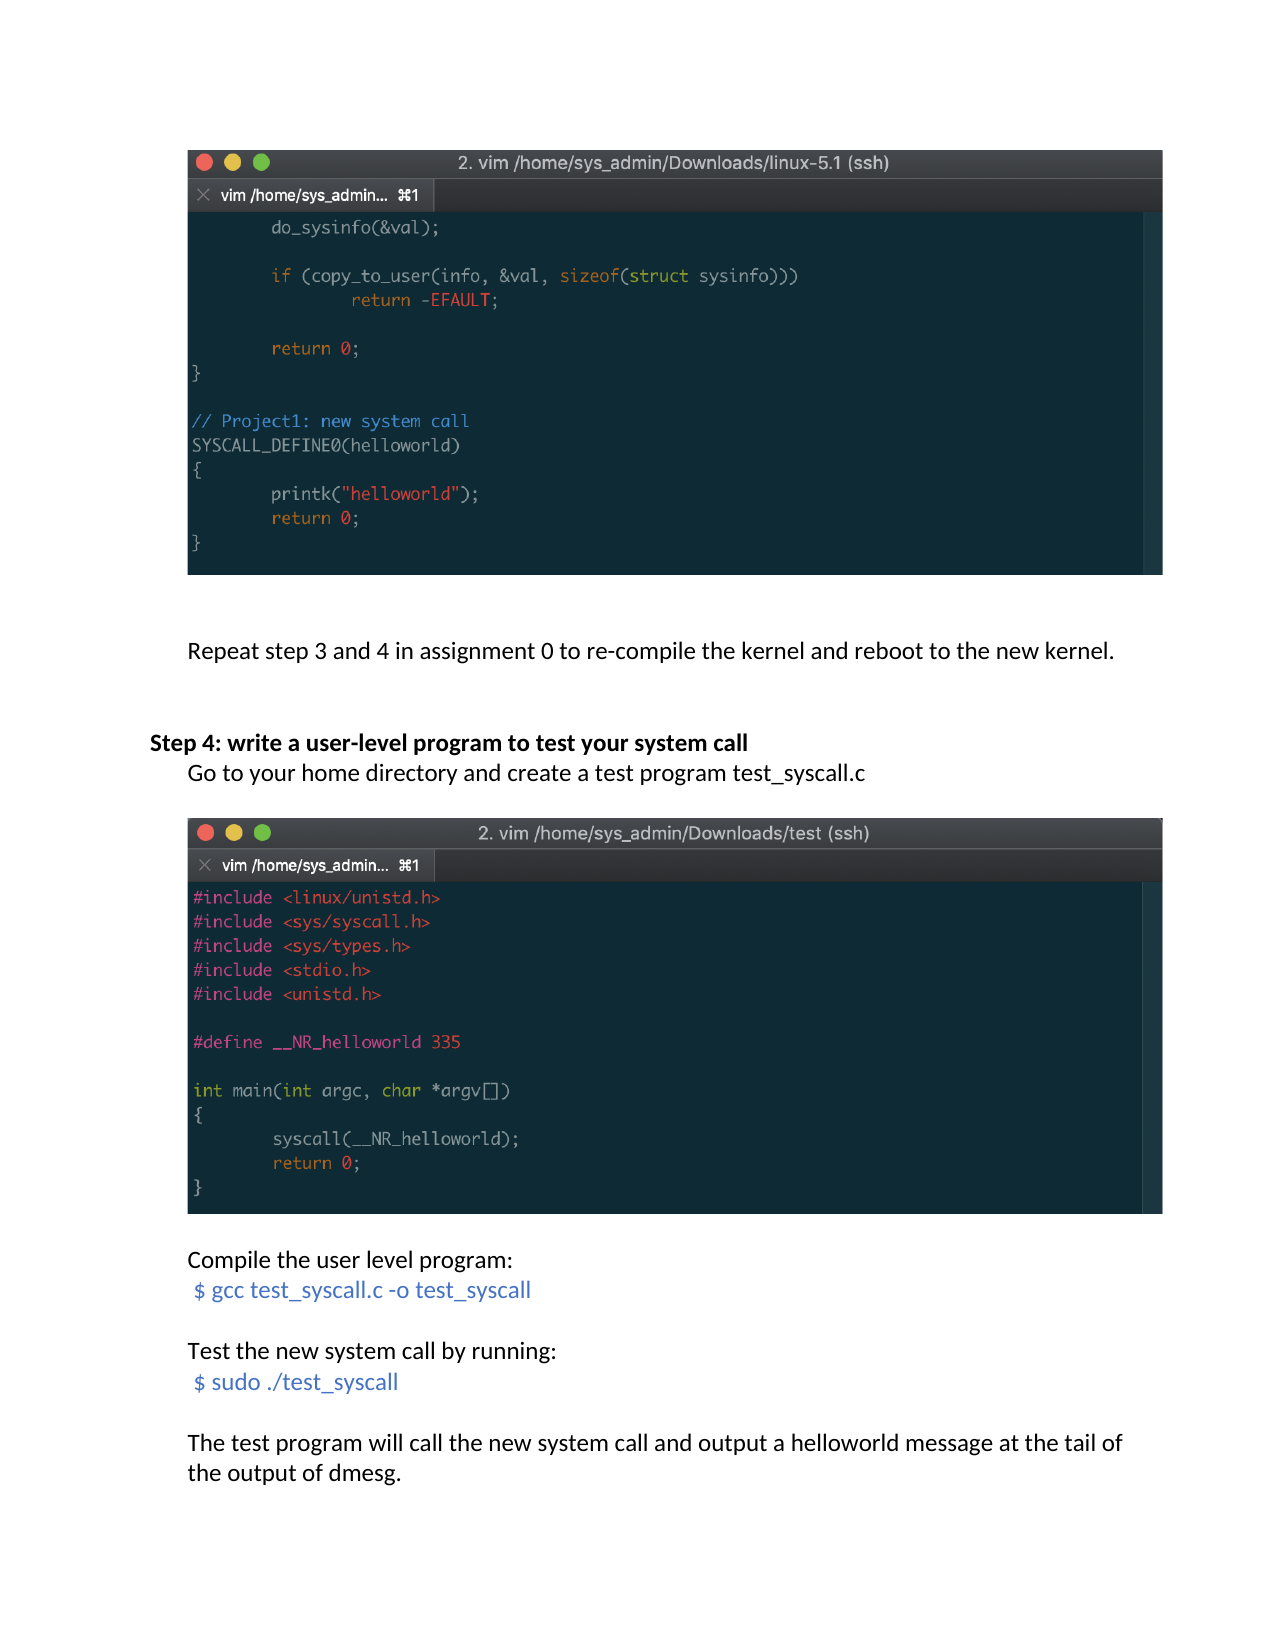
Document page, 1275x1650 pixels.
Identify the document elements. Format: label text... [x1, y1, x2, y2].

text Test the new system call by running: [187, 1305, 1125, 1366]
picture [187, 150, 1163, 575]
picture [187, 818, 1163, 1214]
text $ sudo ./test_syscall [187, 1366, 1125, 1396]
text $ gcc test_syscall.c -o test_syscall [187, 1274, 1125, 1305]
text Compile the user level program: [187, 1244, 1125, 1274]
text Repeat step 3 and 4 in assignment 0 to re-compile the kernel and reboot to the new kernel. [187, 635, 1125, 666]
text The test program will call the new system call and output a helloworld message at the tail of the output of dmesg. [187, 1427, 1125, 1488]
text Go to your home directory and create a test program test_syscall.c [187, 757, 1125, 788]
text Step 4: write a user-level program to test your system call [150, 727, 1125, 757]
